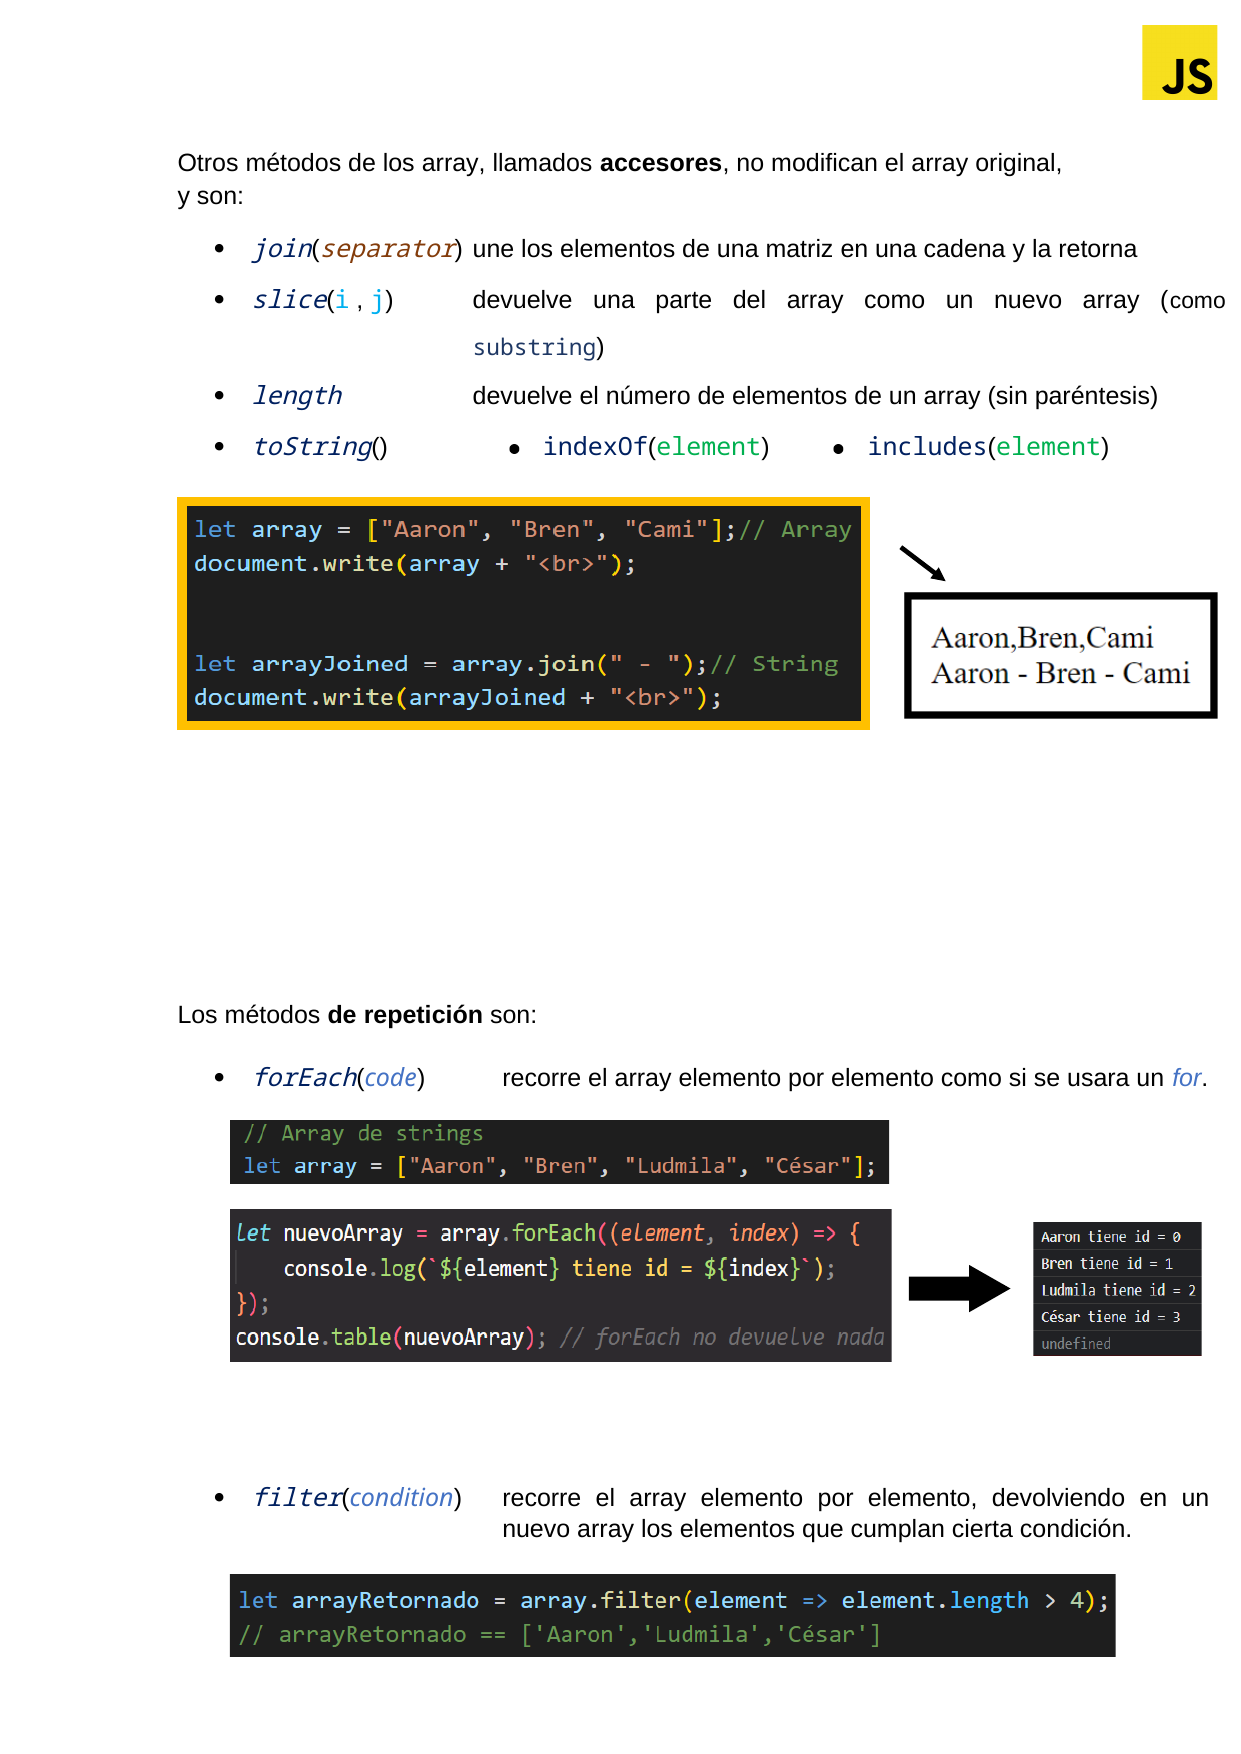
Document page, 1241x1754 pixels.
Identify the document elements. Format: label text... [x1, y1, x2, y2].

list toString() indexOf(element) includes(element) [215, 429, 1226, 463]
list length devuelve el número de elementos de un array (sin paréntesis) [215, 378, 1226, 412]
text Los métodos de repetición son: [177, 1000, 1226, 1029]
picture [502, 436, 522, 456]
picture [229, 1574, 1116, 1657]
list slice(i , j) devuelve una parte del array como un nuevo array (como substring) [215, 281, 1226, 362]
list join(separator) une los elementos de una matriz en una cadena y la retorna [215, 230, 1226, 264]
picture [1033, 1222, 1202, 1356]
list filter(condition) recorre el array elemento por elemento, devolviendo en un nuevo array los elementos que cumplan cierta condición. [215, 1479, 1211, 1542]
picture [230, 1120, 890, 1184]
picture [1142, 25, 1218, 100]
list forEach(code) recorre el array elemento por elemento como si se usara un for. [215, 1060, 1226, 1094]
text Otros métodos de los array, llamados accesores, no modifican el array original, y son: [177, 148, 1063, 209]
picture [230, 1209, 892, 1362]
picture [898, 586, 1225, 726]
picture [187, 506, 861, 721]
picture [826, 436, 847, 456]
